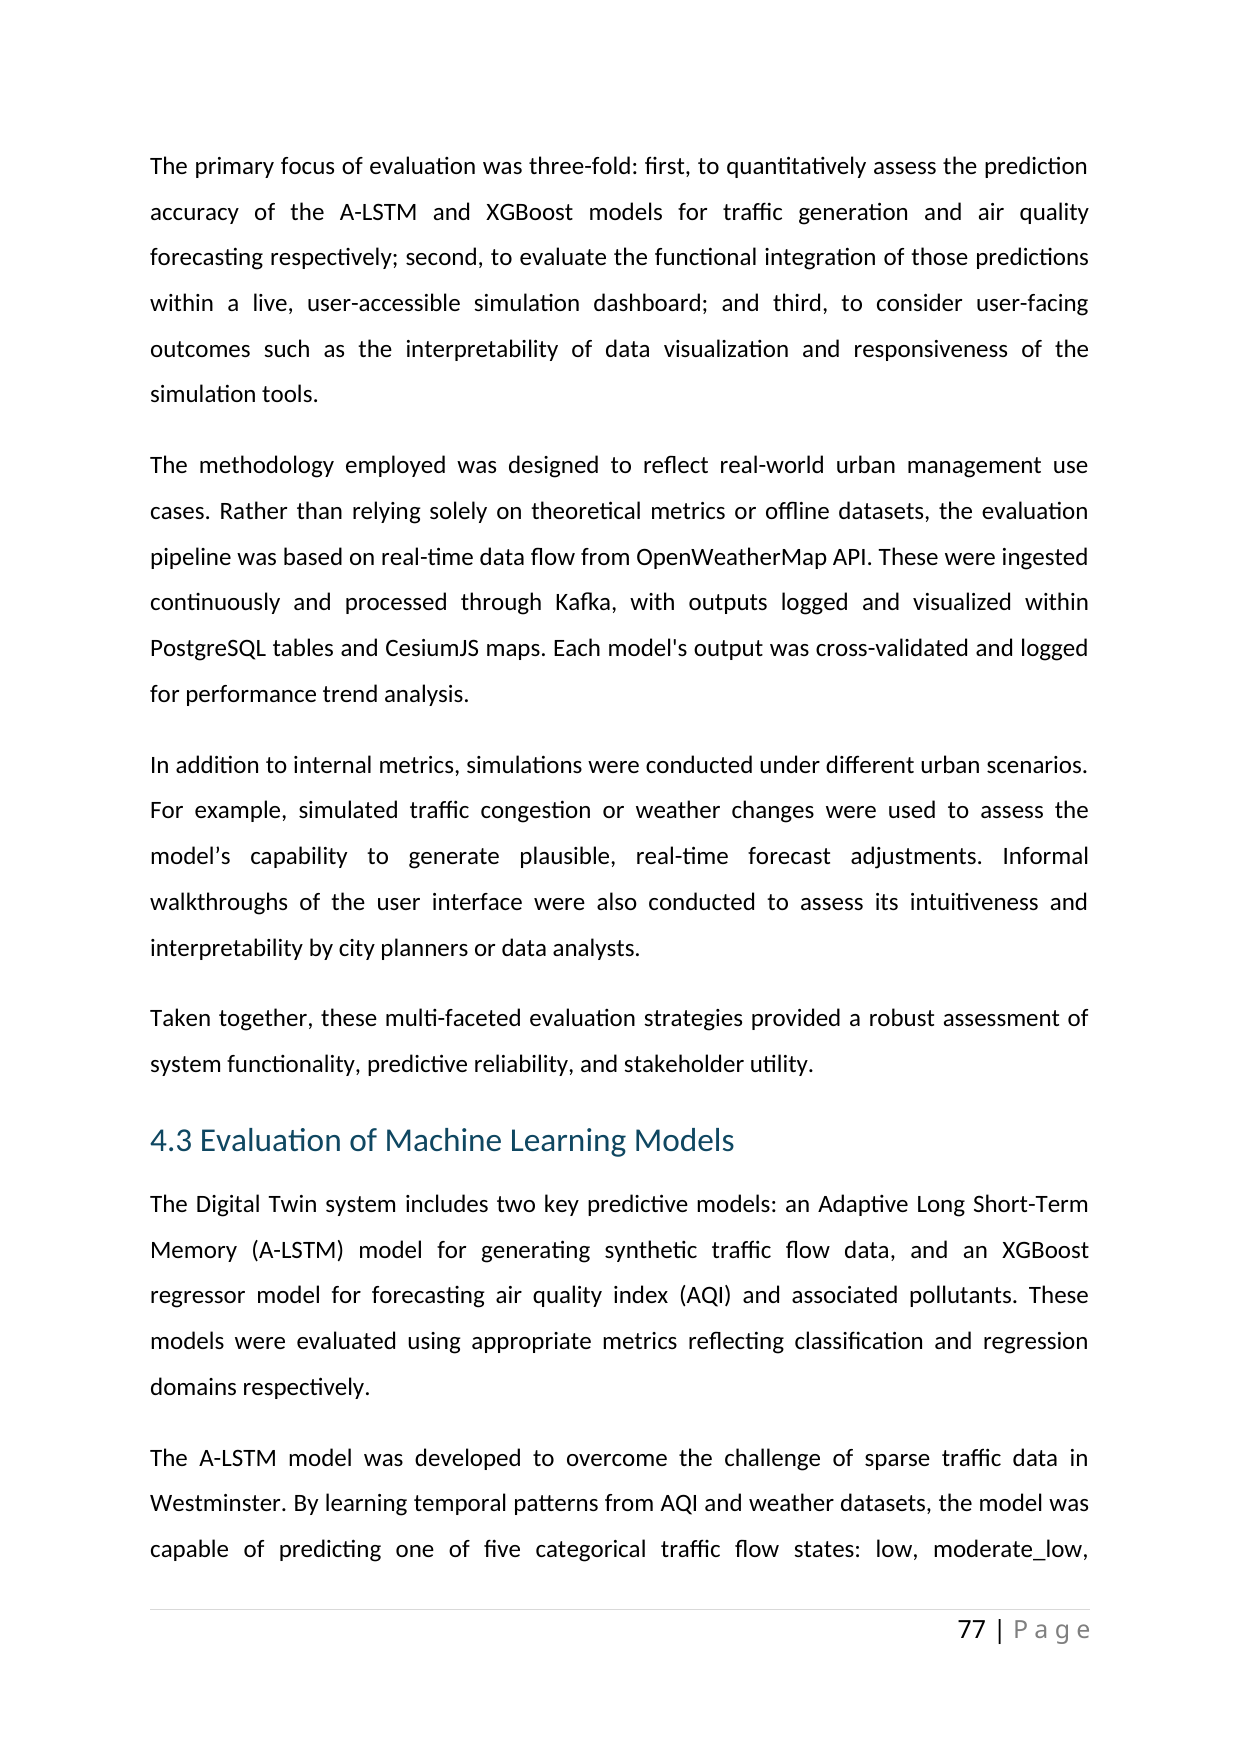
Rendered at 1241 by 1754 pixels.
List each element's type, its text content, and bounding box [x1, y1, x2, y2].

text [150, 1442, 1090, 1564]
text Taken together, these multi-faceted evaluation strategies provided a robust assessment of system functionality, predictive reliability, and stakeholder utility. [150, 1002, 1090, 1079]
text The primary focus of evaluation was three-fold: first, to quantitatively assess the prediction accuracy of the A-LSTM and XGBoost models for traffic generation and air quality forecasting respectively; second, to evaluate the functional integration of those predictions within a live, user-accessible simulation dashboard; and third, to consider user-facing outcomes such as the interpretability of data visualization and responsiveness of the simulation tools. [150, 150, 1090, 409]
text The methodology employed was designed to reflect real-world urban management use cases. Rather than relying solely on theoretical metrics or offline datasets, the evaluation pipeline was based on real-time data flow from OpenWeatherMap API. These were ingested continuously and processed through Kafka, with outputs logged and visualized within PostgreSQL tables and CesiumJS maps. Each model's output was cross-validated and logged for performance trend analysis. [150, 449, 1090, 708]
text The Digital Twin system includes two key predictive models: an Adaptive Long Short-Term Memory (A-LSTM) model for generating synthetic traffic flow data, and an XGBoost regressor model for forecasting air quality index (AQI) and associated pollutants. These models were evaluated using appropriate metrics reflecting classification and regression domains respectively. [150, 1188, 1090, 1402]
text In addition to internal metrics, simulations were conducted under different urban scenarios. For example, simulated traffic congestion or weather changes were used to assess the model’s capability to generate plausible, real-time forecast adjustments. Informal walkthroughs of the user interface were also conducted to assess its intuitiveness and interpretability by city planners or data analysts. [150, 749, 1090, 962]
subtitle 4.3 Evaluation of Machine Learning Models [150, 1119, 1090, 1159]
